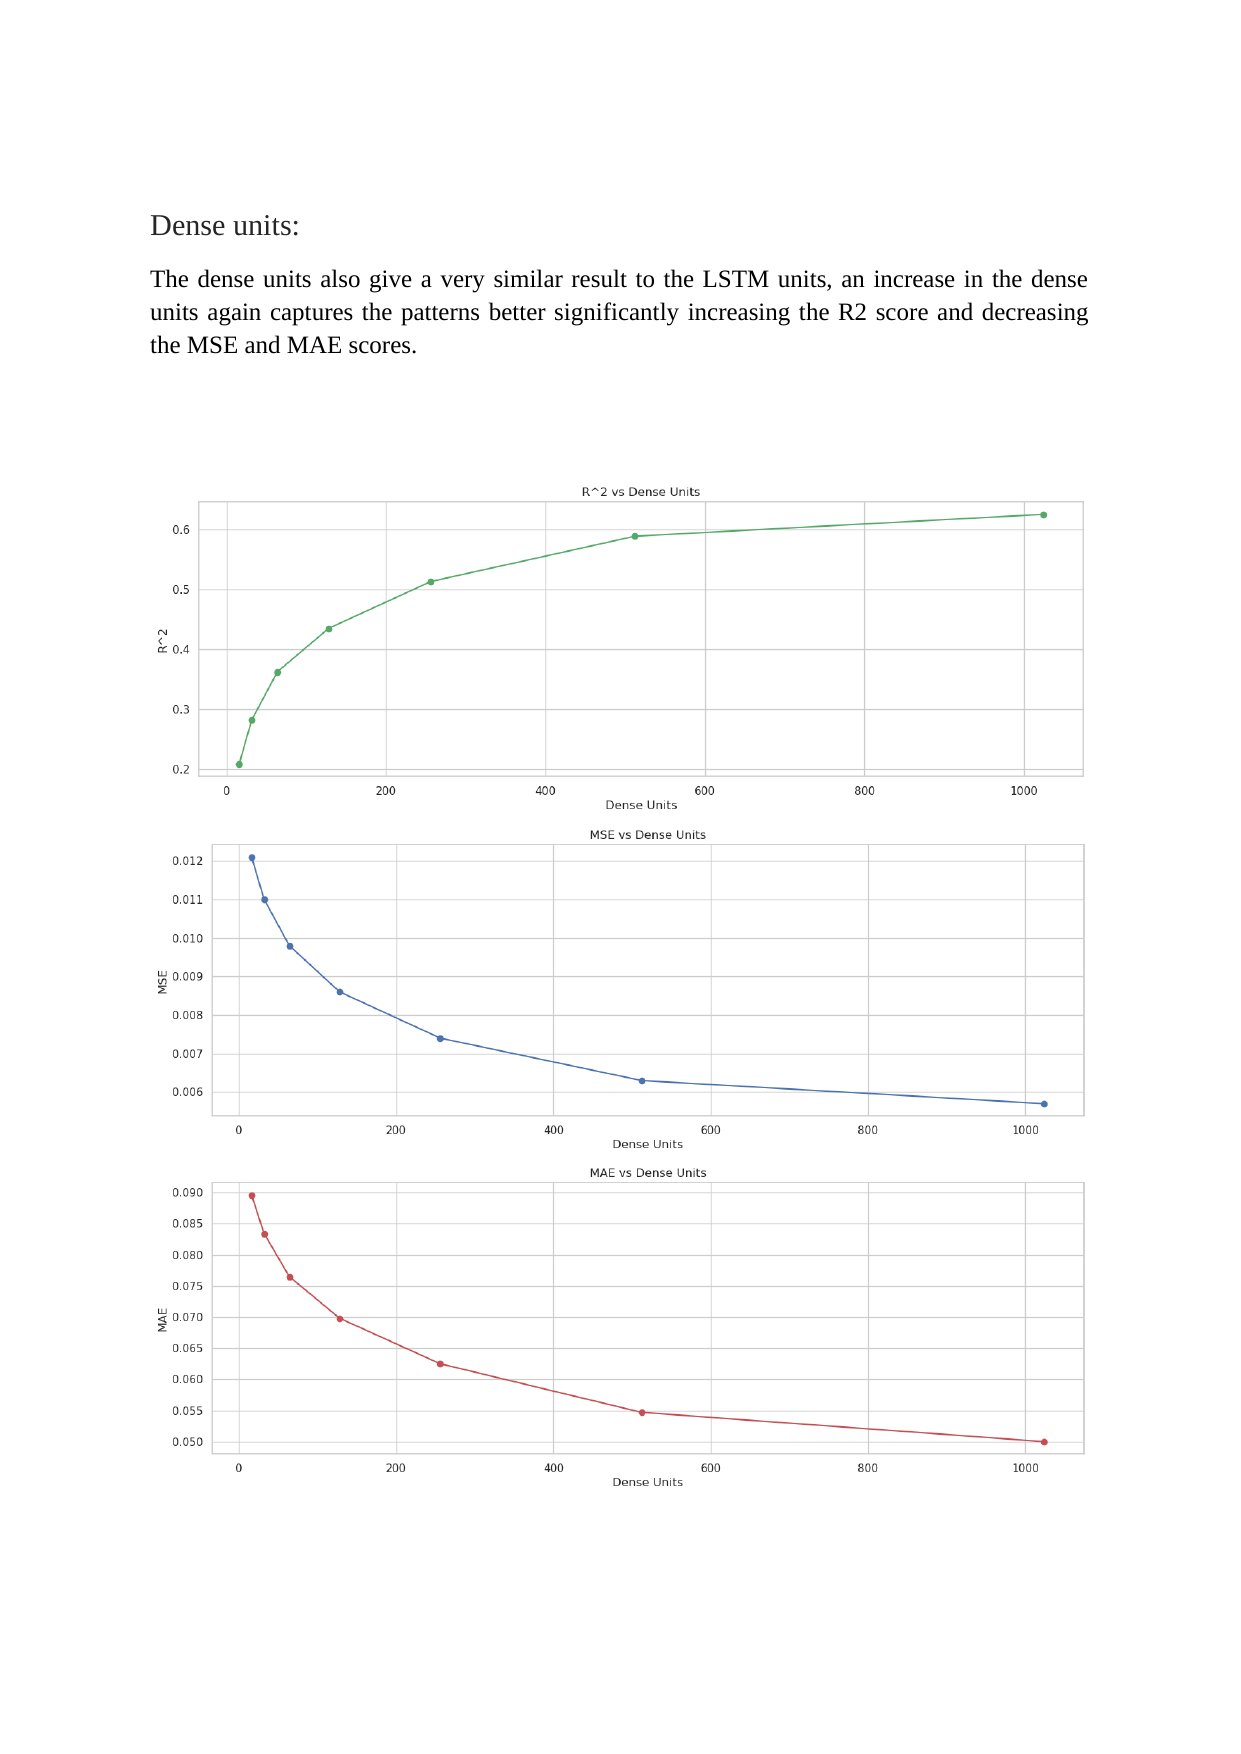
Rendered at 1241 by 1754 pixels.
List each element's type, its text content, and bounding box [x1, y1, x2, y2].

text The dense units also give a very similar result to the LSTM units, an increase in the dense units again captures the patterns better significantly increasing the R2 score and decreasing the MSE and MAE scores. [150, 264, 1090, 359]
picture [150, 480, 1089, 818]
picture [150, 1161, 1089, 1495]
subtitle Dense units: [150, 207, 1090, 242]
picture [150, 823, 1089, 1157]
